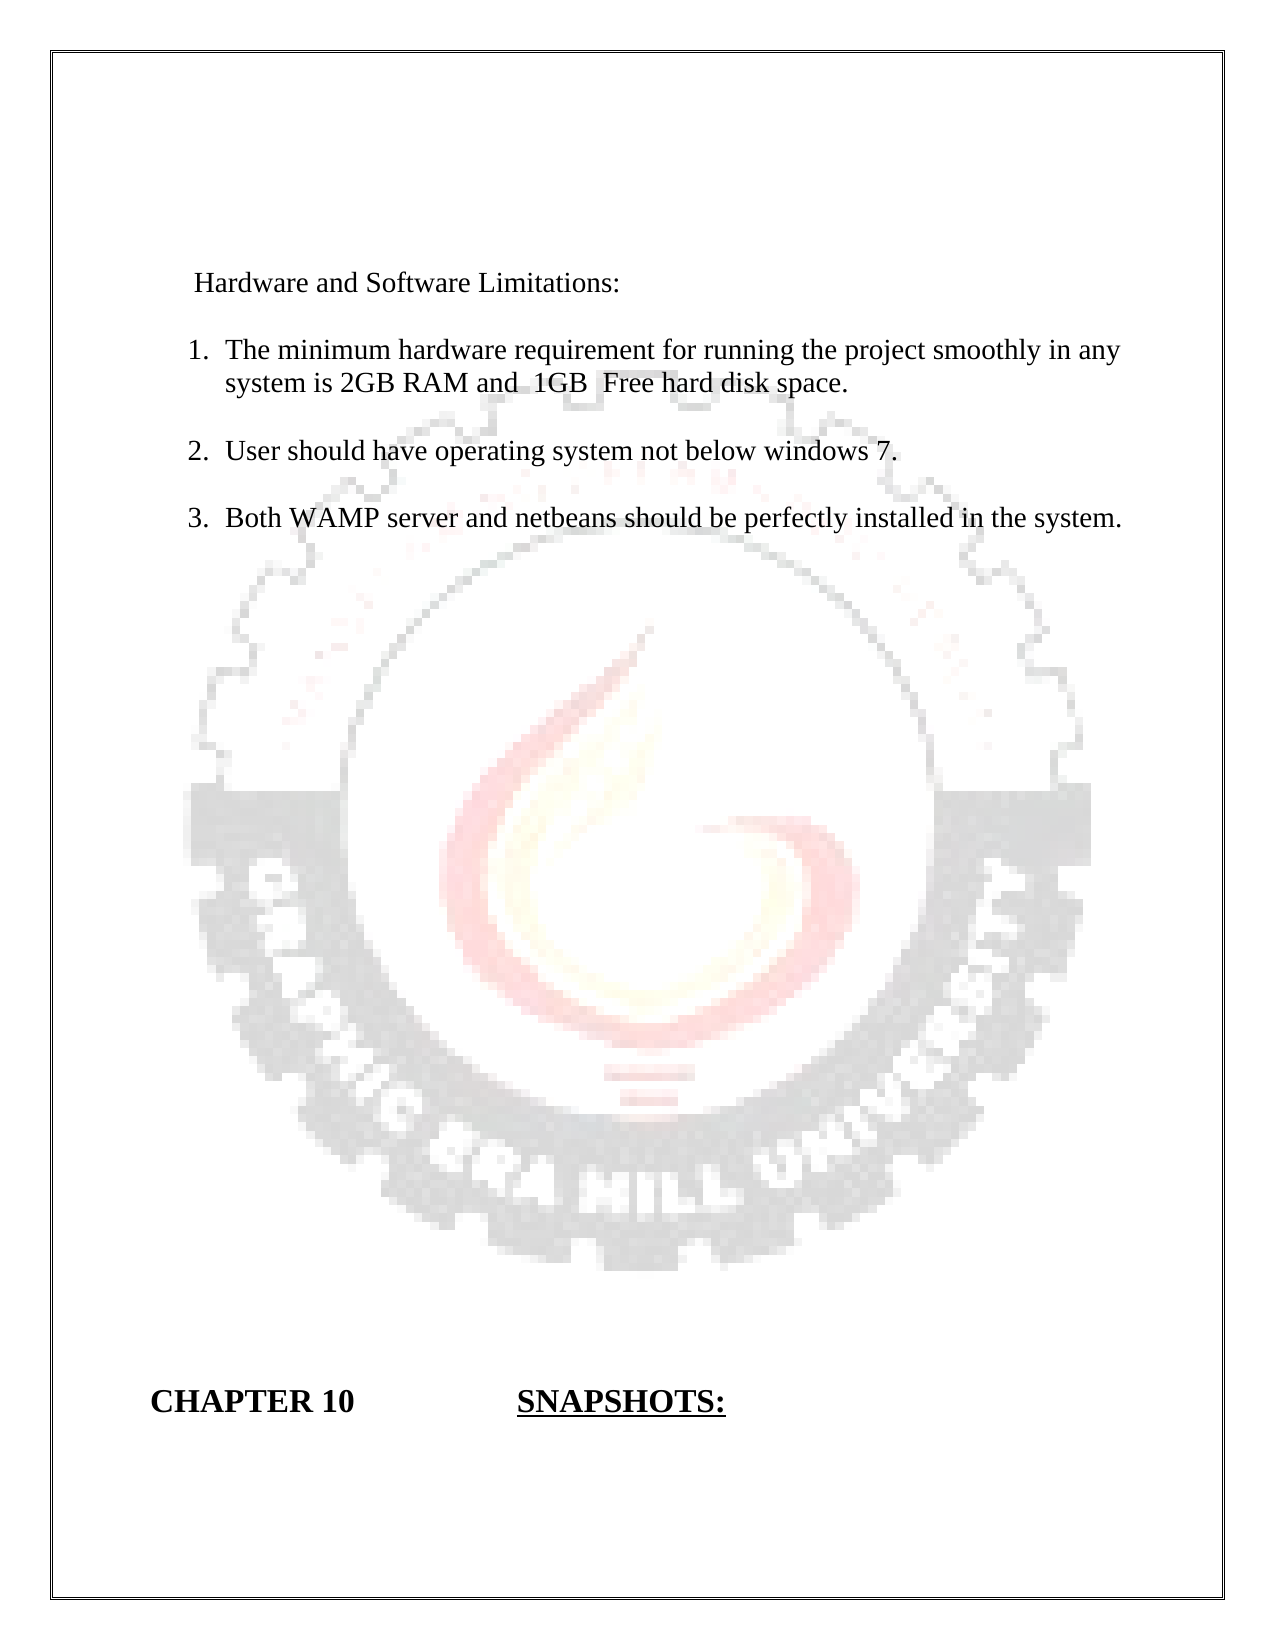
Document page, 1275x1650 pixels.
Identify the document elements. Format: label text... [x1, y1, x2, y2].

text Hardware and Software Limitations: [150, 265, 1125, 298]
list The minimum hardware requirement for running the project smoothly in any system is 2GB RAM and 1GB Free hard disk space. [187, 332, 1125, 399]
list User should have operating system not below windows 7. [187, 433, 1125, 466]
subtitle CHAPTER 10 SNAPSHOTS: [150, 1381, 1125, 1420]
list Both WAMP server and netbeans should be perfectly installed in the system. [187, 500, 1125, 533]
